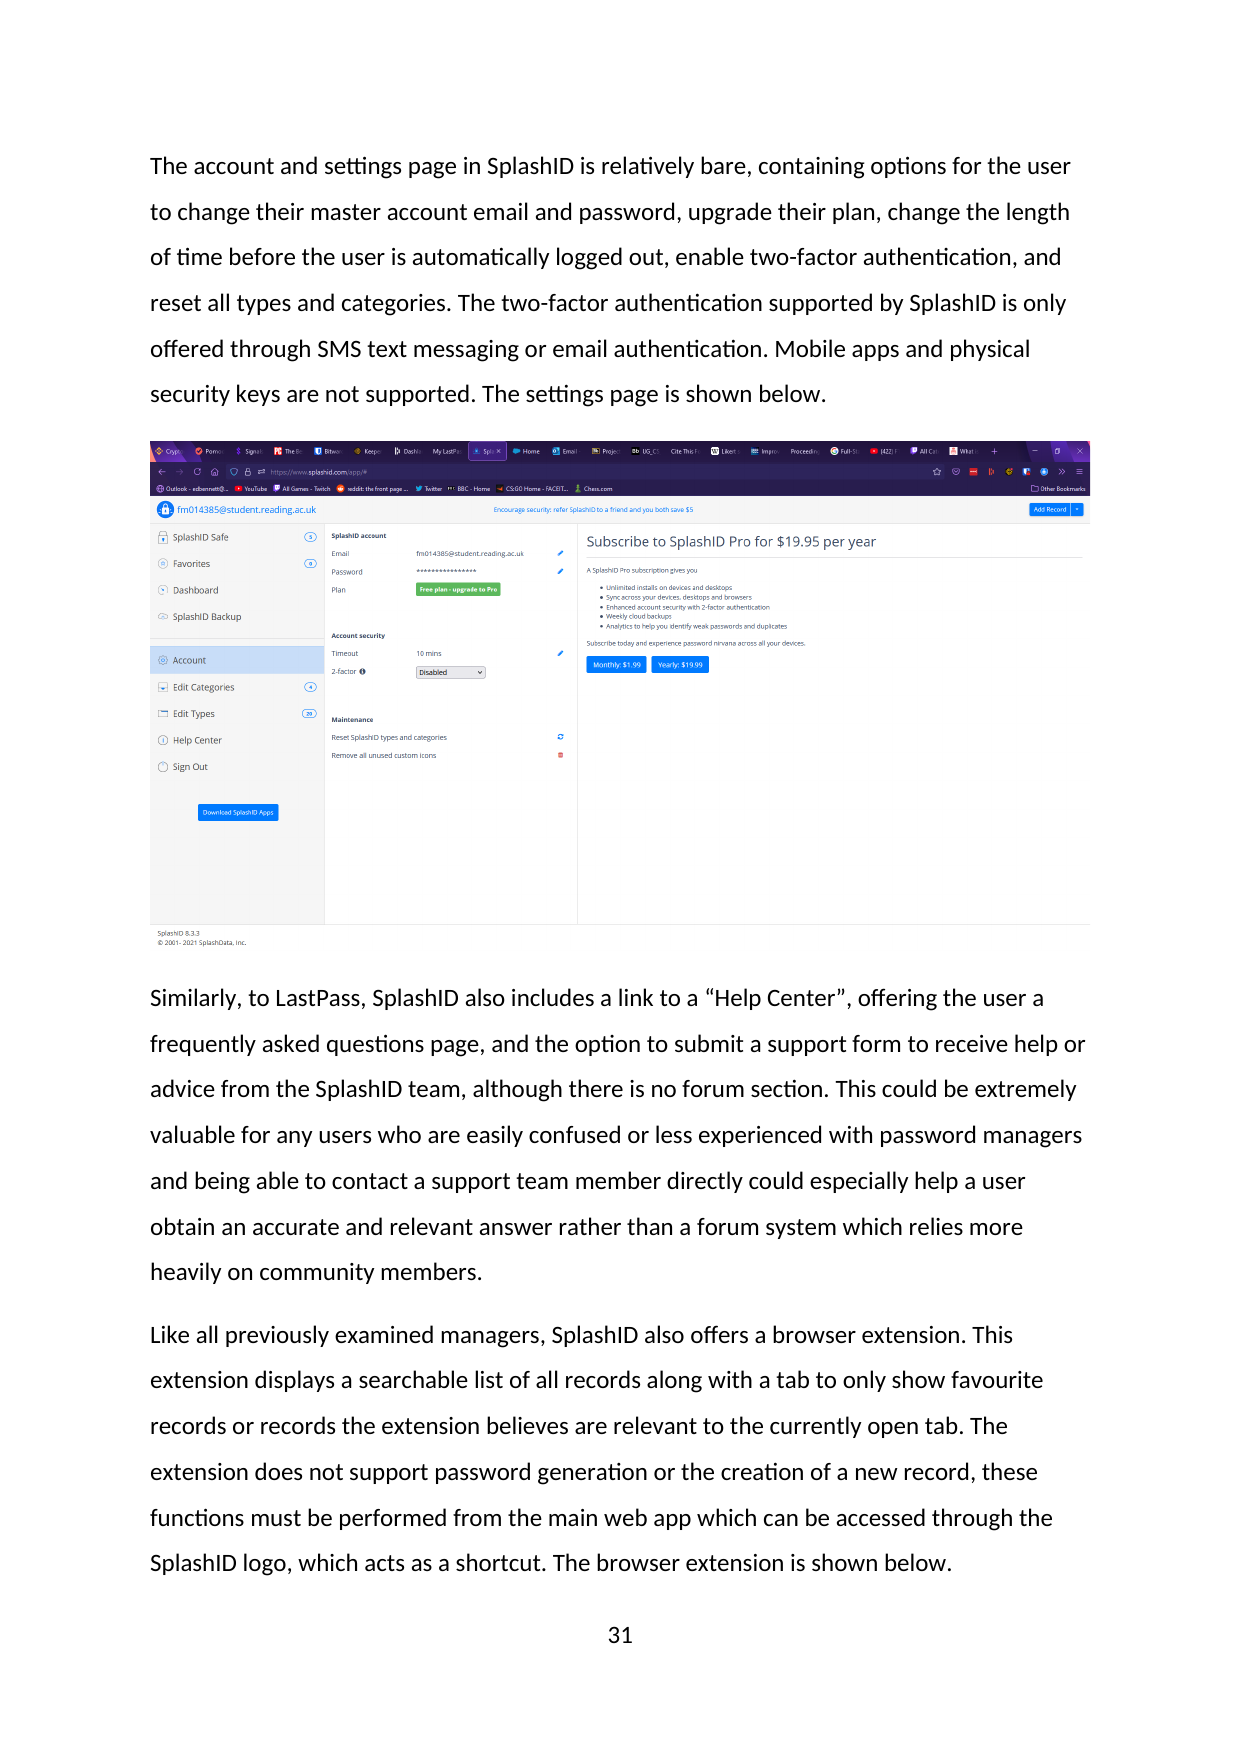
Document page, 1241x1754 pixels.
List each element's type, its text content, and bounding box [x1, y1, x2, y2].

text Similarly, to LastPass, SplashID also includes a link to a “Help Center”, offering the user a frequently asked questions page, and the option to submit a support form to receive help or advice from the SplashID team, although there is no forum section. This could be extremely valuable for any users who are easily confused or less experienced with password managers and being able to contact a support team member directly could especially help a user obtain an accurate and relevant answer rather than a forum system which relies more heavily on community members. [150, 982, 1090, 1287]
text The account and settings page in SplashID is relatively bare, containing options for the user to change their master account email and password, upgrade their plan, change the length of time before the user is automatically logged out, enable two-factor authentication, and reset all types and categories. The two-factor authentication supported by SplashID is only offered through SMS text messaging or email authentication. Mobile apps and physical security keys are not supported. The settings page is shown below. [150, 150, 1090, 409]
picture [150, 441, 1091, 951]
text Like all previously examined managers, SplashID also offers a browser extension. This extension displays a searchable list of all records along with a tab to only show favourite records or records the extension believes are relevant to the currently open tab. The extension does not support password generation or the creation of a new record, these functions must be performed from the main web app which can be accessed through the SplashID logo, which acts as a shortcut. The browser extension is shown below. [150, 1319, 1090, 1578]
